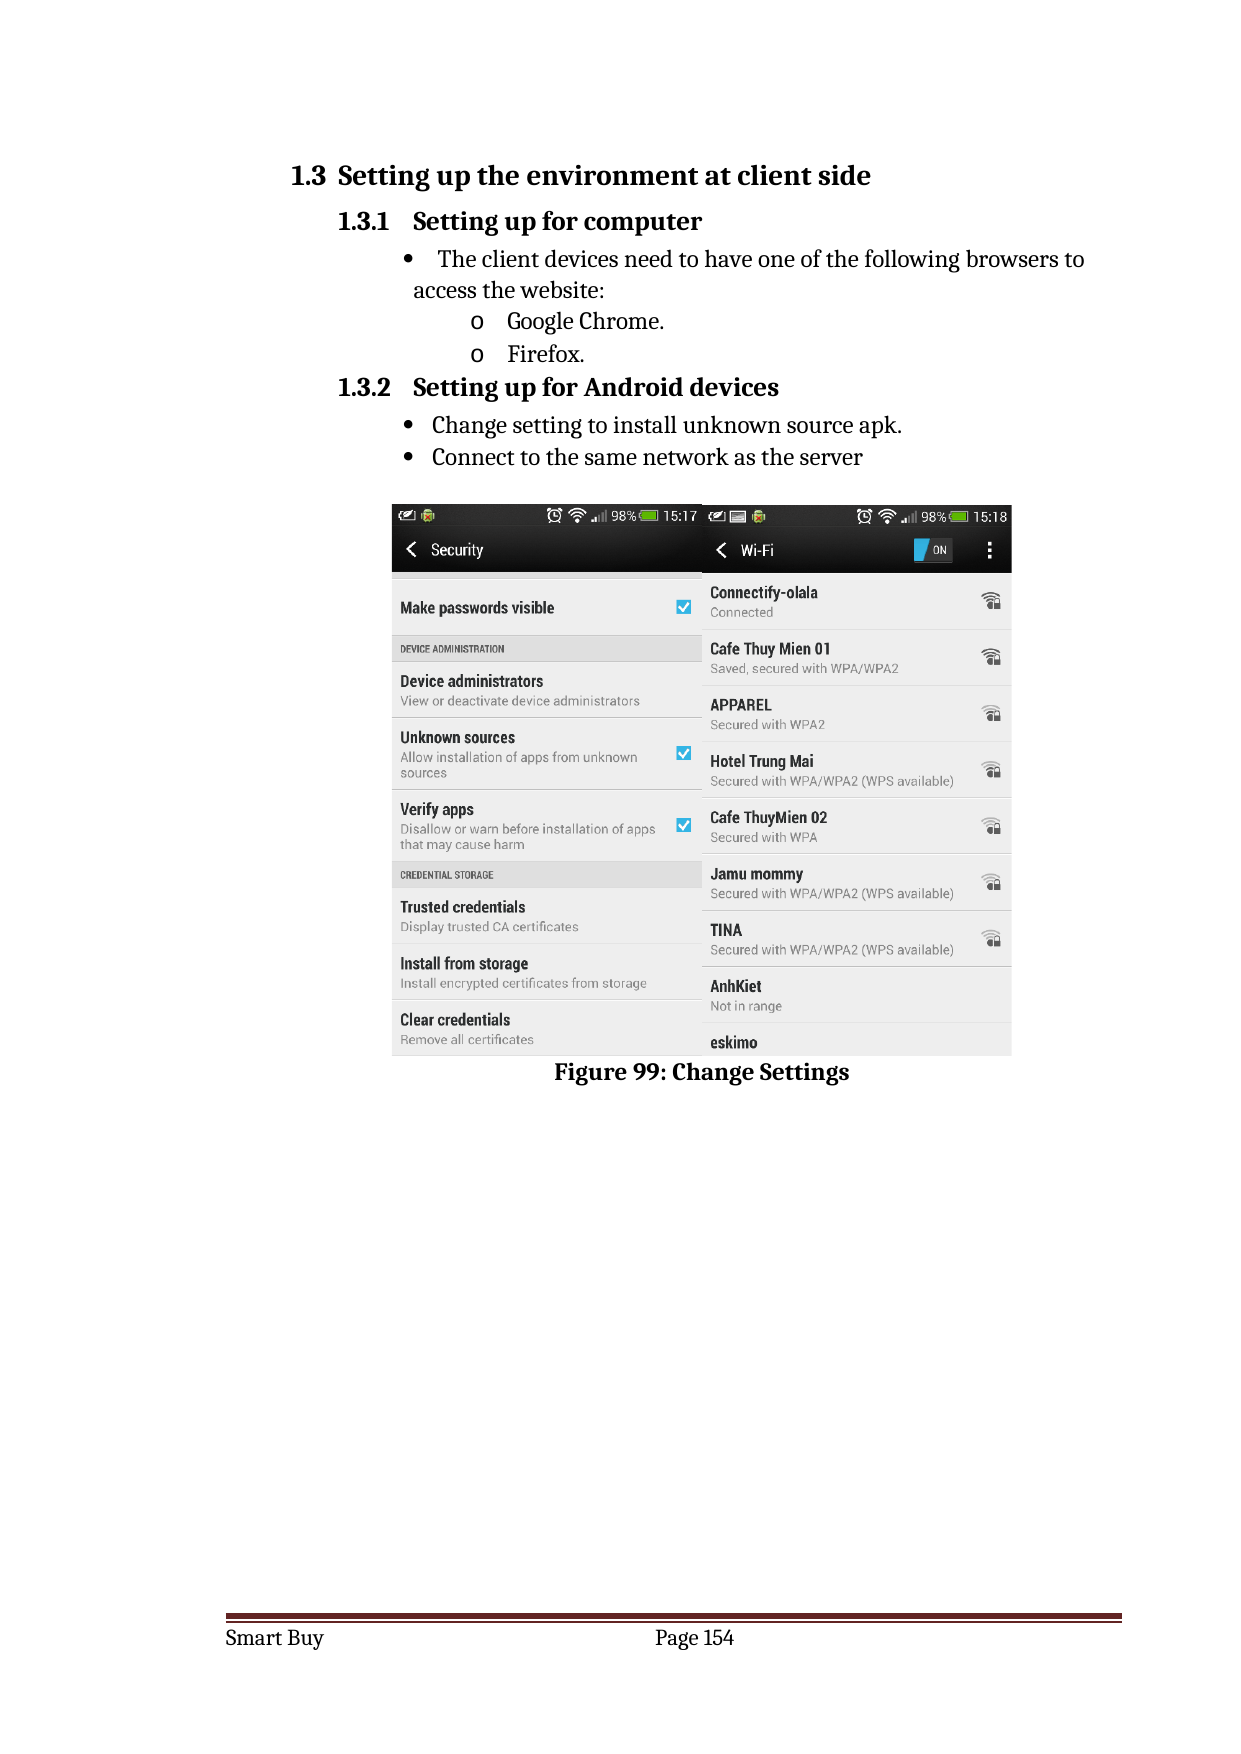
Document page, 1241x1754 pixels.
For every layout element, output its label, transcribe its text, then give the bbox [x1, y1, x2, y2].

subtitle Setting up the environment at client side [291, 159, 1122, 193]
list The client devices need to have one of the following browsers to access the website: [404, 245, 1122, 305]
picture [391, 504, 1012, 1056]
list Google Chrome. [469, 307, 1122, 337]
list Figure 99: Change Settings [282, 1058, 1122, 1087]
subtitle Setting up for computer [338, 206, 1122, 237]
subtitle Setting up for Android devices [338, 372, 1122, 403]
list Change setting to install unknown source apk. [404, 411, 1122, 440]
list Connect to the same network as the server [404, 442, 1122, 471]
list Firefox. [469, 339, 1122, 369]
